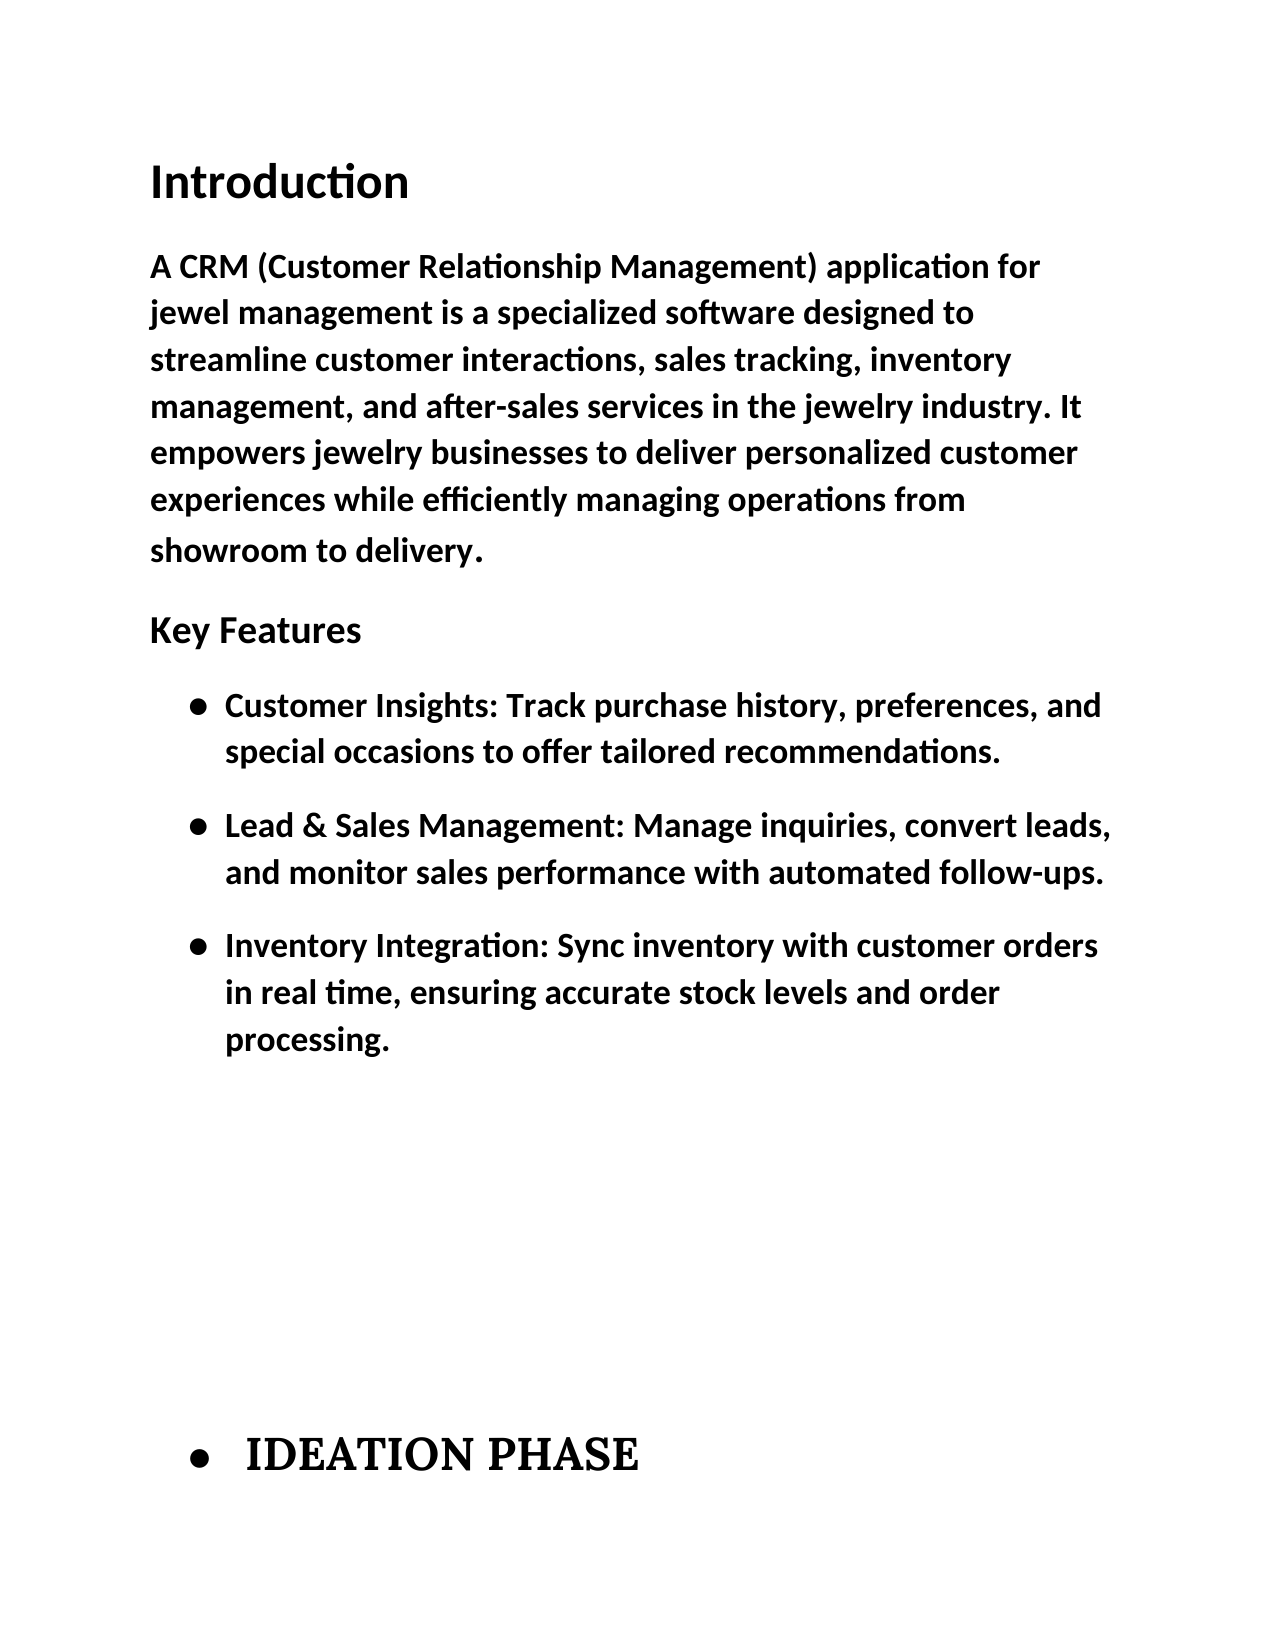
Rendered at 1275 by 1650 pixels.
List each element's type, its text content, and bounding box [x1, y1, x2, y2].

text Introduction [150, 150, 1125, 211]
text A CRM (Customer Relationship Management) application for jewel management is a specialized software designed to streamline customer interactions, sales tracking, inventory management, and after-sales services in the jewelry industry. It empowers jewelry businesses to deliver personalized customer experiences while efficiently managing operations from showroom to delivery. [150, 244, 1125, 572]
list Lead & Sales Management: Manage inquiries, convert leads, and monitor sales performance with automated follow-ups. [187, 803, 1125, 921]
subtitle Key Features [150, 606, 1125, 654]
list Inventory Integration: Sync inventory with customer orders in real time, ensuring accurate stock levels and order processing. [187, 923, 1125, 1088]
list Customer Insights: Track purchase history, preferences, and special occasions to offer tailored recommendations. [187, 683, 1125, 801]
list IDEATION PHASE [187, 1424, 1125, 1483]
